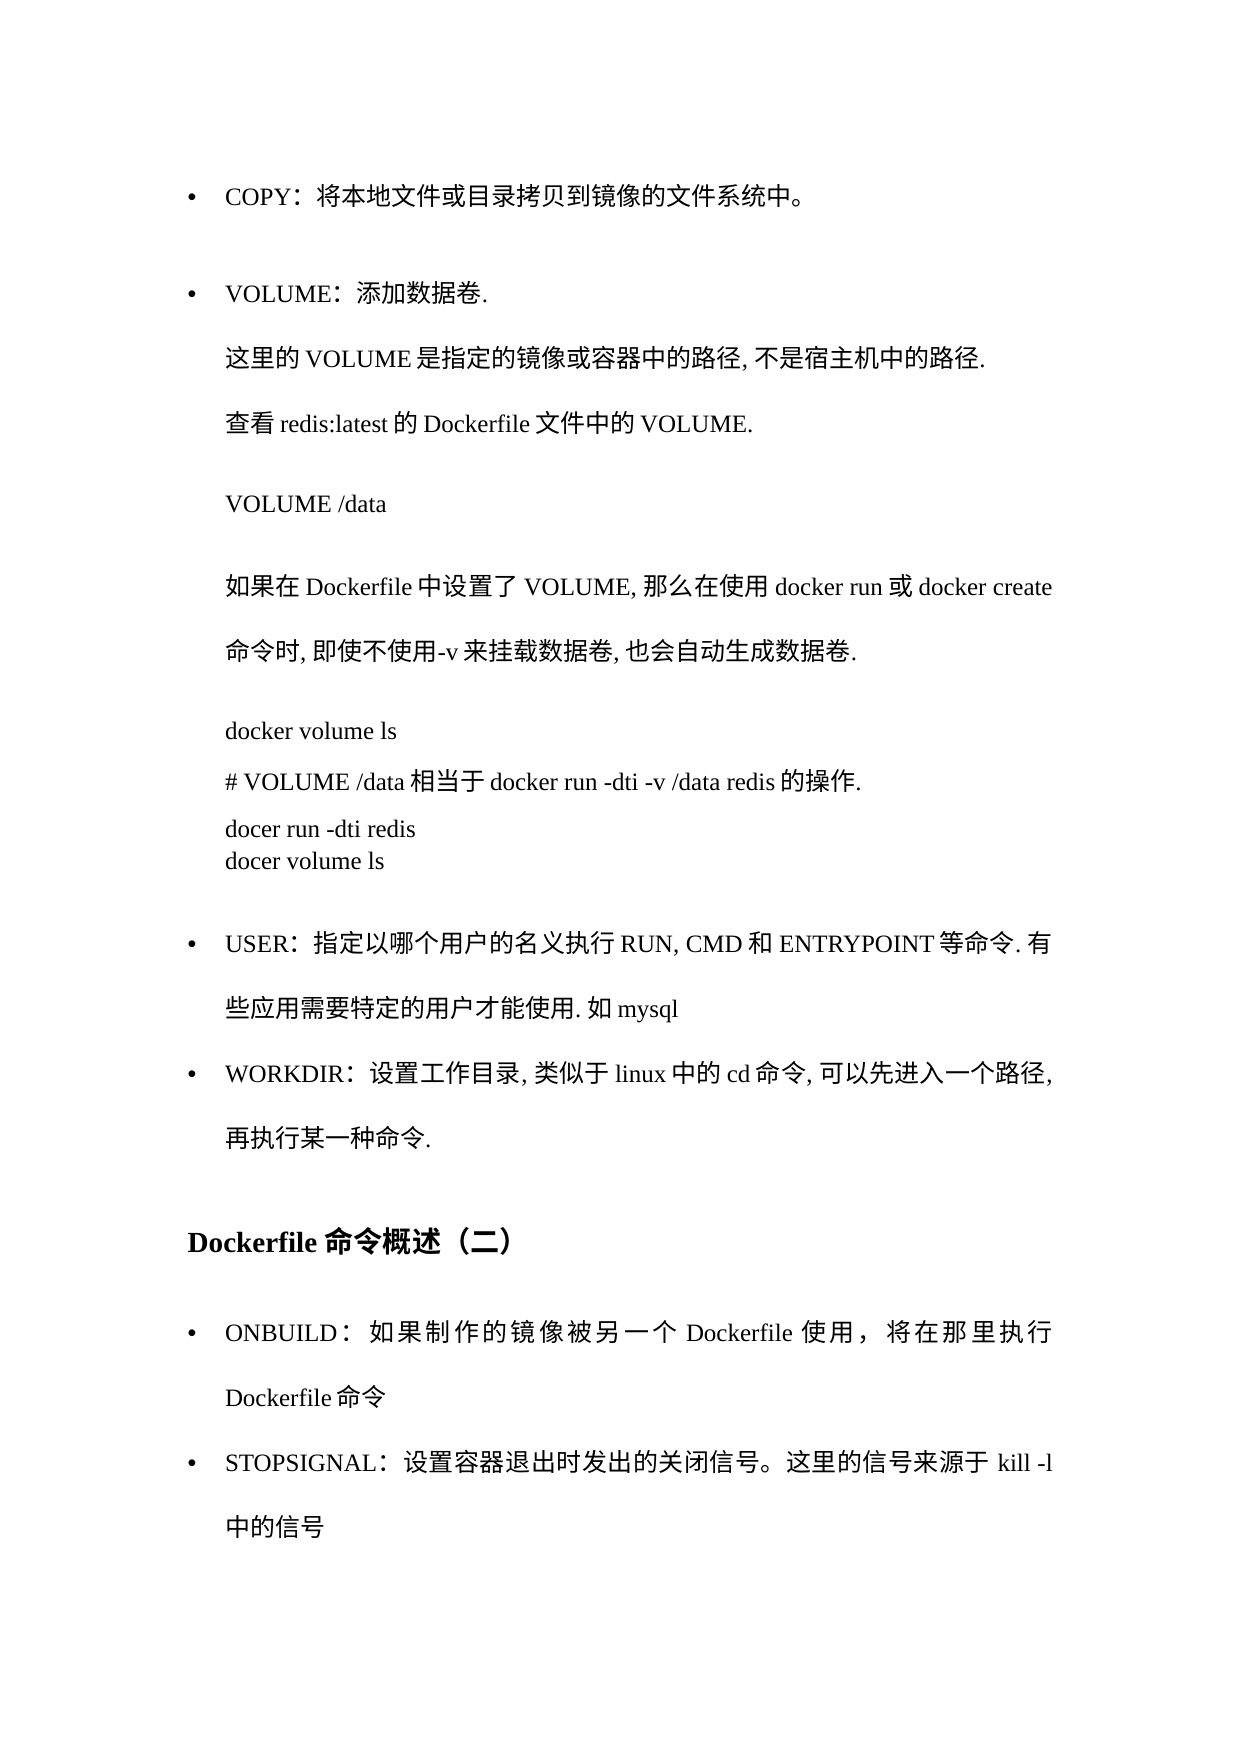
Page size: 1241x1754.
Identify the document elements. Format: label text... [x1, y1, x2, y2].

subtitle Dockerfile 命令概述（二） [187, 1218, 1053, 1261]
list COPY：将本地文件或目录拷贝到镜像的文件系统中。 [187, 162, 1053, 227]
text VOLUME /data [225, 487, 1053, 519]
list WORKDIR：设置工作目录, 类似于linux中的cd命令, 可以先进入一个路径, 再执行某一种命令. [187, 1039, 1053, 1169]
text 查看redis:latest的Dockerfile文件中的VOLUME. [225, 389, 1053, 454]
text 这里的VOLUME是指定的镜像或容器中的路径, 不是宿主机中的路径. [225, 324, 1053, 389]
text docer volume ls [225, 844, 1053, 877]
text # VOLUME /data相当于docker run -dti -v /data redis的操作. [225, 747, 1053, 812]
list USER：指定以哪个用户的名义执行RUN, CMD 和ENTRYPOINT等命令. 有些应用需要特定的用户才能使用. 如mysql [187, 909, 1053, 1039]
list ONBUILD：如果制作的镜像被另一个Dockerfile使用，将在那里执行Dockerfile命令 [187, 1298, 1053, 1428]
text 如果在Dockerfile中设置了VOLUME, 那么在使用docker run或docker create命令时, 即使不使用-v来挂载数据卷, 也会自动生成数据卷. [225, 552, 1053, 682]
text docker volume ls [225, 714, 1053, 747]
list STOPSIGNAL：设置容器退出时发出的关闭信号。这里的信号来源于 kill -l中的信号 [187, 1428, 1053, 1558]
list VOLUME：添加数据卷. [187, 259, 1053, 324]
text docer run -dti redis [225, 812, 1053, 844]
